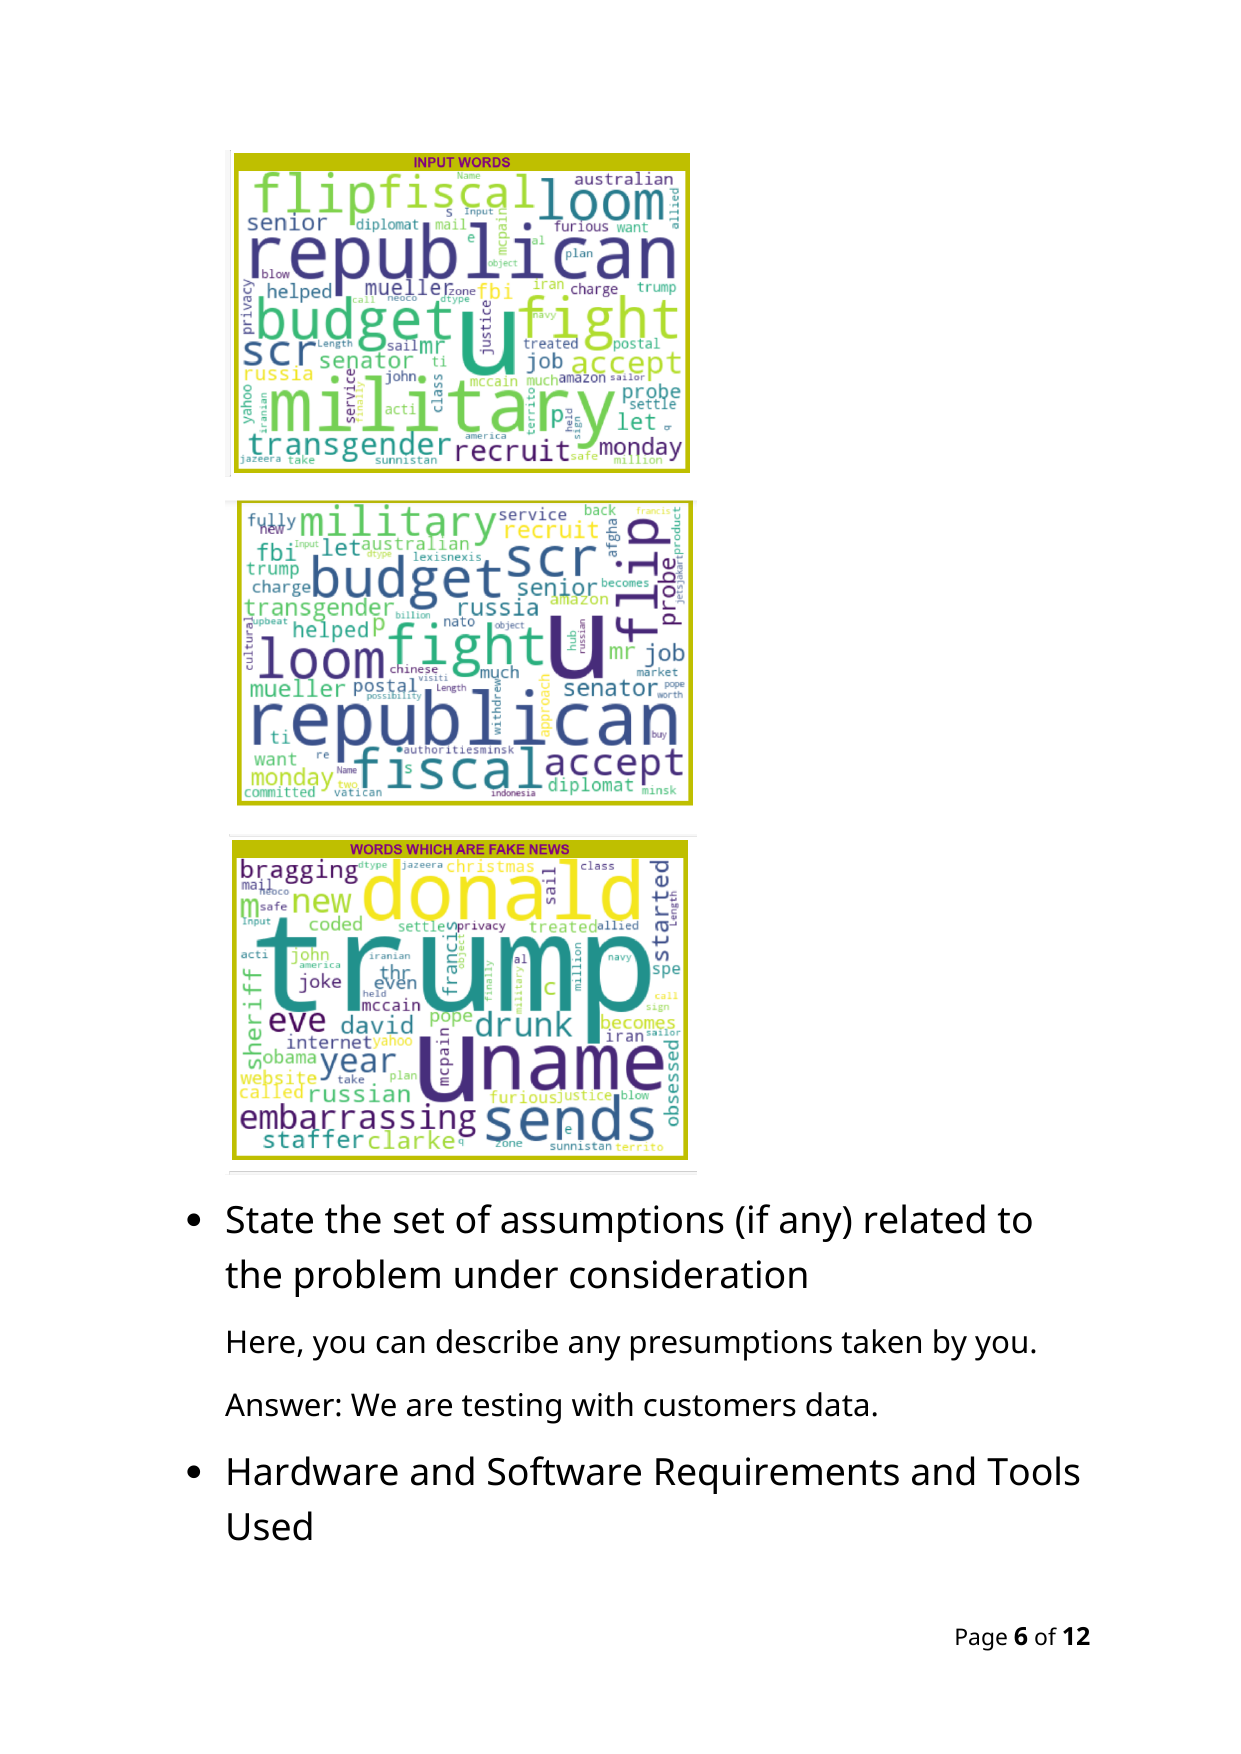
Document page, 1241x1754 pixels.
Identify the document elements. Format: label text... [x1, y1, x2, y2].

text Here, you can describe any presumptions taken by you. [150, 1320, 1090, 1362]
list State the set of assumptions (if any) related to the problem under consideration [187, 1193, 1090, 1299]
picture [225, 150, 697, 482]
picture [225, 834, 697, 1175]
text Answer: We are testing with customers data. [225, 1382, 1090, 1425]
list Hardware and Software Requirements and Tools Used [187, 1445, 1090, 1551]
picture [225, 500, 697, 816]
